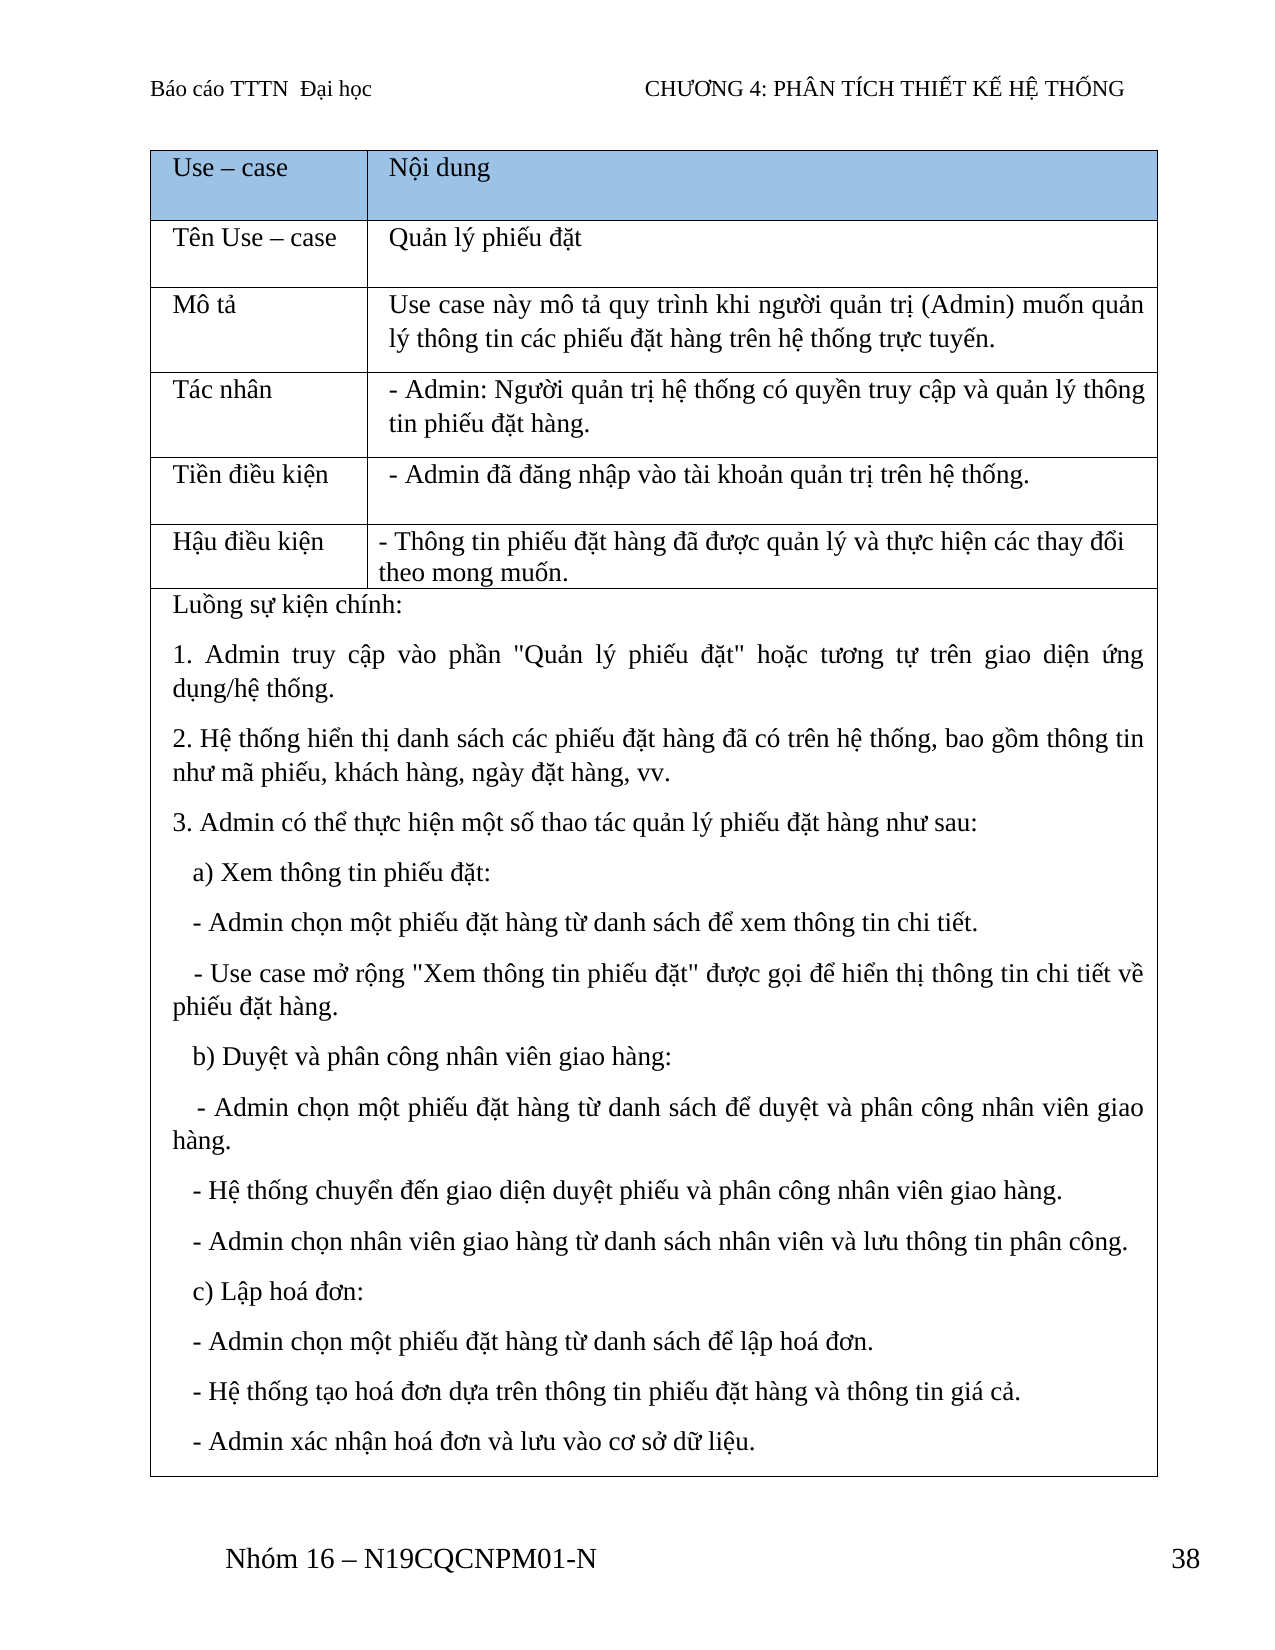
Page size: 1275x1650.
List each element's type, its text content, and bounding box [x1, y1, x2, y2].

table_cell Hậu điều kiện [151, 525, 367, 587]
table_cell Tác nhân [151, 373, 367, 457]
table_cell Tiền điều kiện [151, 458, 367, 524]
table_cell Tên Use – case [151, 221, 367, 287]
table_cell Mô tả [151, 288, 367, 372]
table_cell Quản lý phiếu đặt [368, 221, 1157, 287]
table_cell - Thông tin phiếu đặt hàng đã được quản lý và thực hiện các thay đổi theo mong muốn. [368, 525, 1157, 587]
table_cell - Admin: Người quản trị hệ thống có quyền truy cập và quản lý thông tin phiếu đặt hàng. [368, 373, 1157, 457]
table_cell - Admin đã đăng nhập vào tài khoản quản trị trên hệ thống. [368, 458, 1157, 524]
table_header Use – case [151, 151, 367, 220]
table_cell Use case này mô tả quy trình khi người quản trị (Admin) muốn quản lý thông tin các phiếu đặt hàng trên hệ thống trực tuyến. [368, 288, 1157, 372]
table_header Nội dung [368, 151, 1157, 220]
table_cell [151, 589, 1157, 1476]
